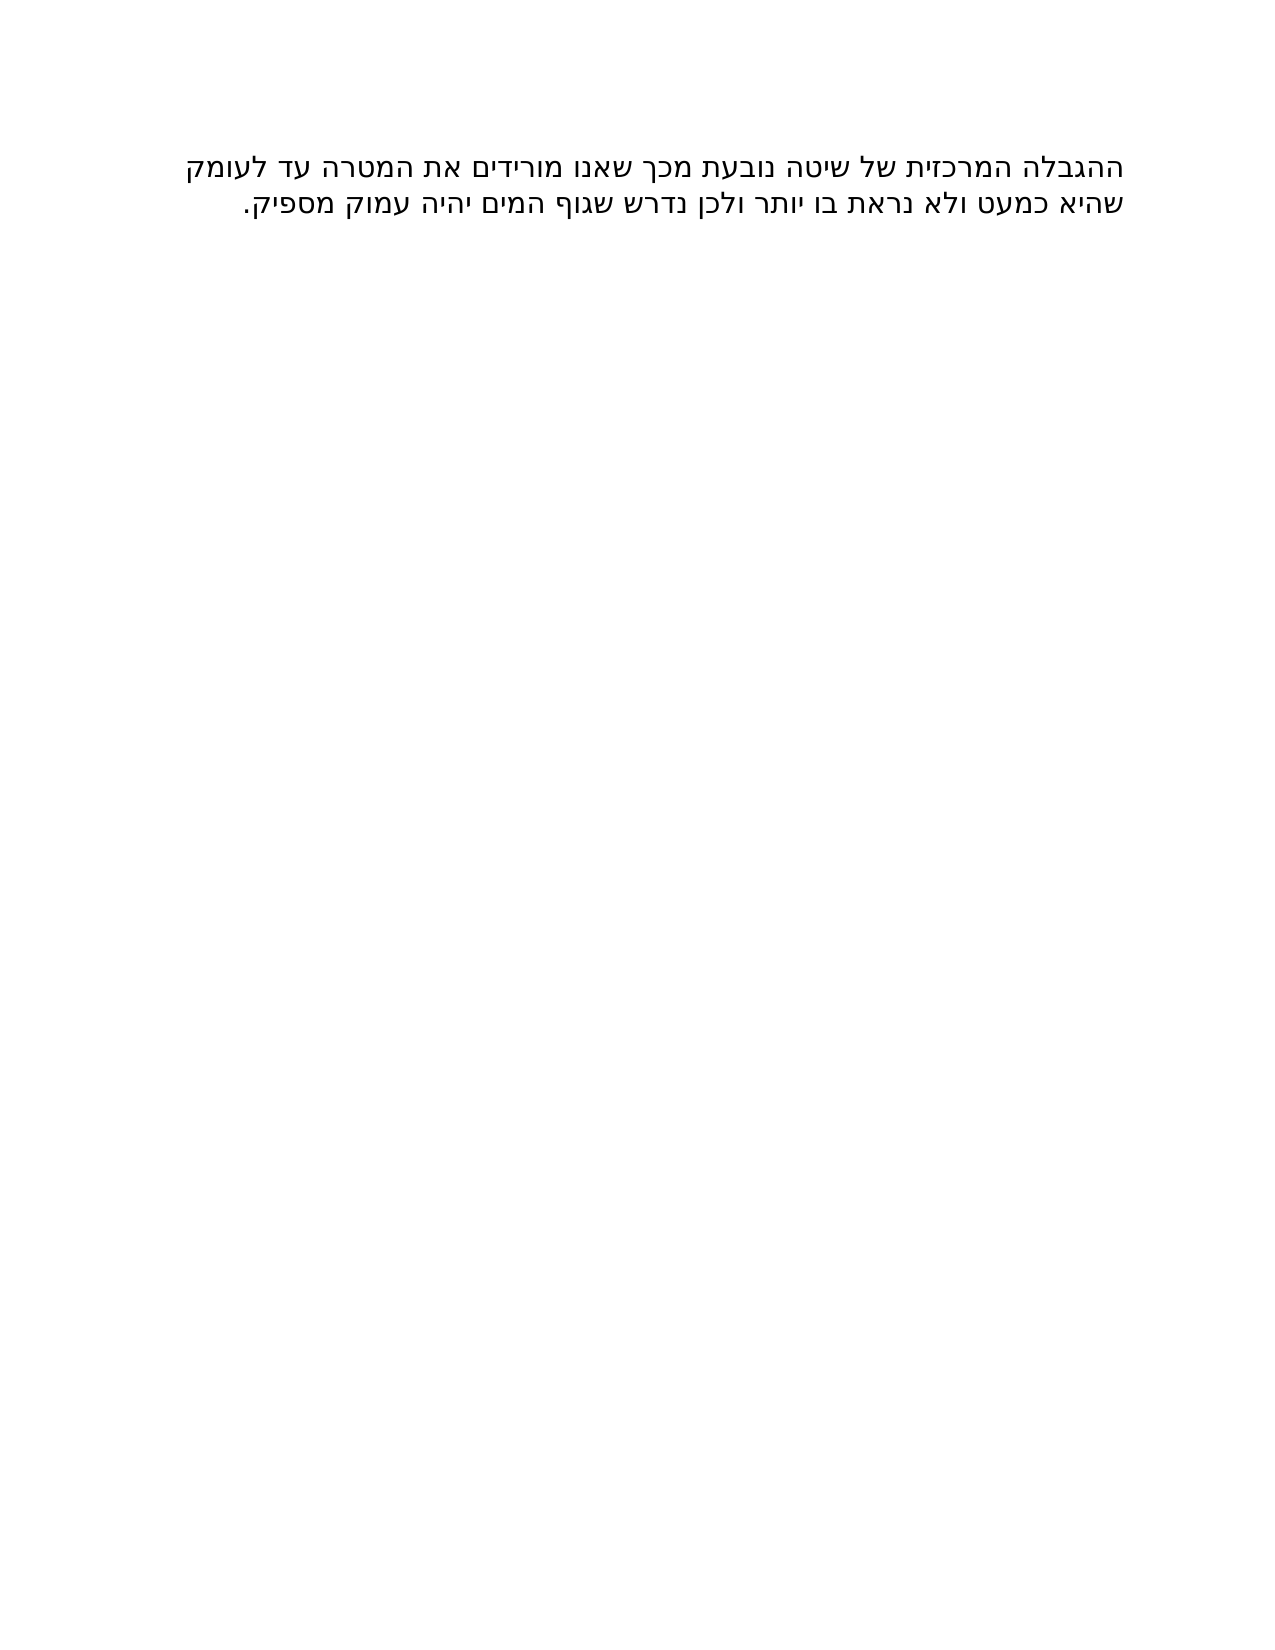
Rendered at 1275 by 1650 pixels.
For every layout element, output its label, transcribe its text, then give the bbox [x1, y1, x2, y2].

text ההגבלה המרכזית של שיטה נובעת מכך שאנו מורידים את המטרה עד לעומק שהיא כמעט ולא נראת בו יותר ולכן נדרש שגוף המים יהיה עמוק מספיק. [150, 150, 1125, 221]
